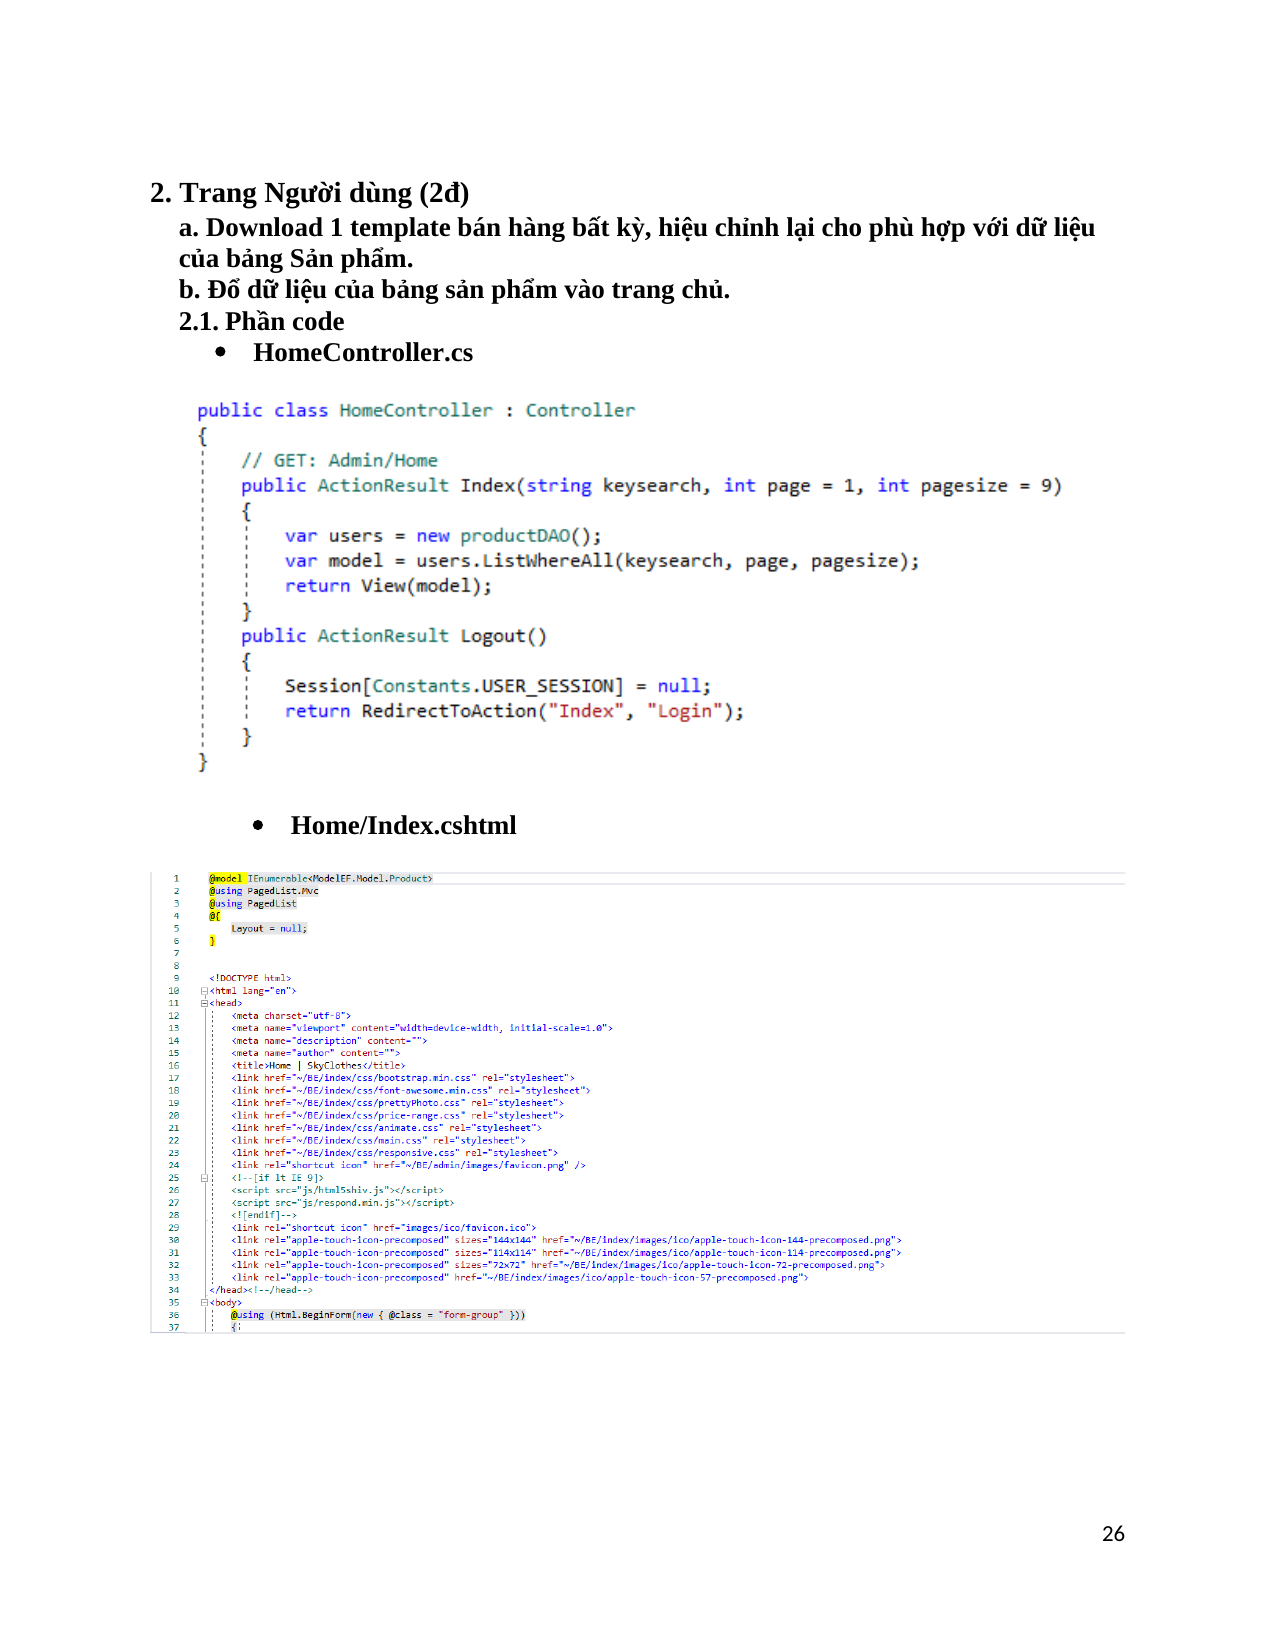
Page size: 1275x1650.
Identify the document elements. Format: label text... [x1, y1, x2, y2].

list HomeController.cs [216, 336, 1125, 367]
list Home/Index.cshtml [253, 809, 1125, 840]
subtitle 2. Trang Người dùng (2đ) [150, 175, 1125, 208]
list Phần code [178, 304, 1125, 336]
text a. Download 1 template bán hàng bất kỳ, hiệu chỉnh lại cho phù hợp với dữ liệu của bảng Sản phẩm. [178, 211, 1125, 273]
picture [150, 872, 1125, 1334]
picture [175, 398, 1100, 780]
text b. Đổ dữ liệu của bảng sản phẩm vào trang chủ. [178, 273, 1125, 304]
